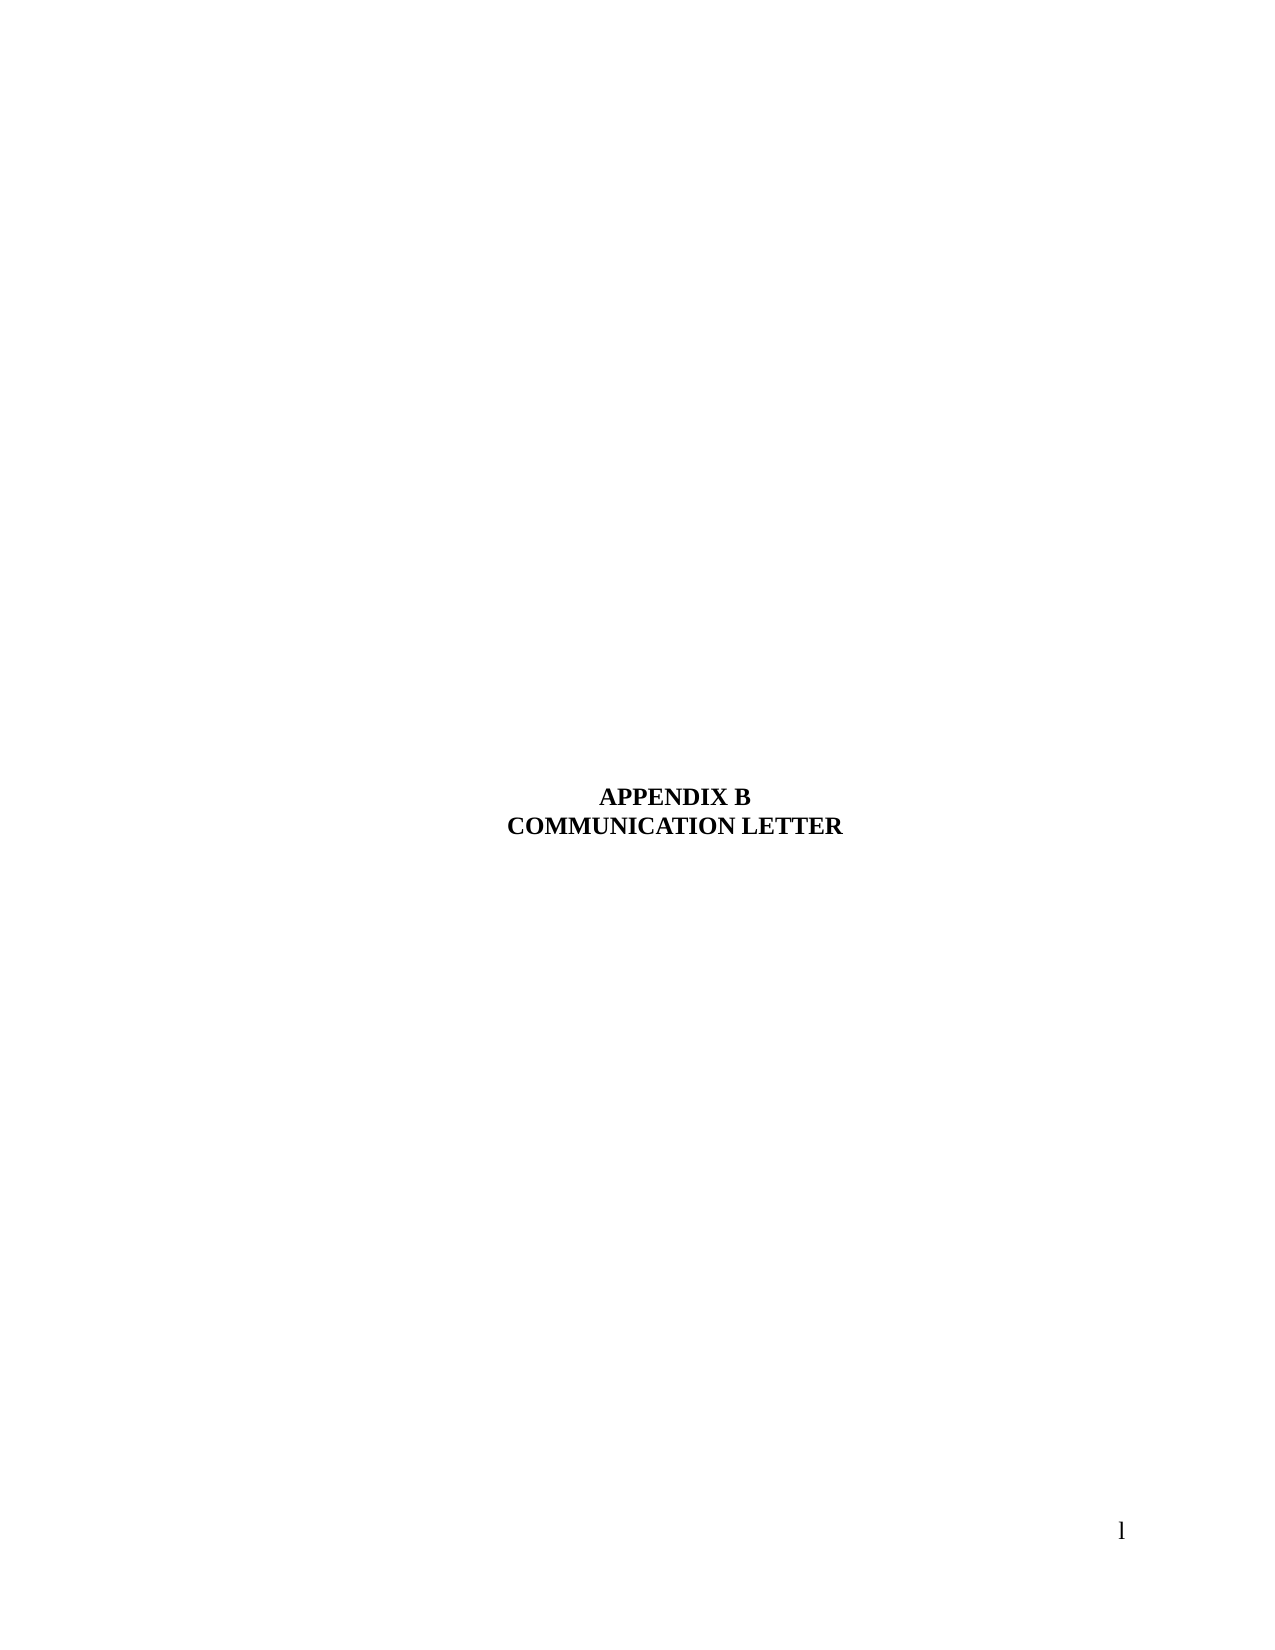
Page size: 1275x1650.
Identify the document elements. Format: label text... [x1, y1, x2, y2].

text COMMUNICATION LETTER [225, 811, 1125, 840]
text APPENDIX B [225, 782, 1125, 811]
